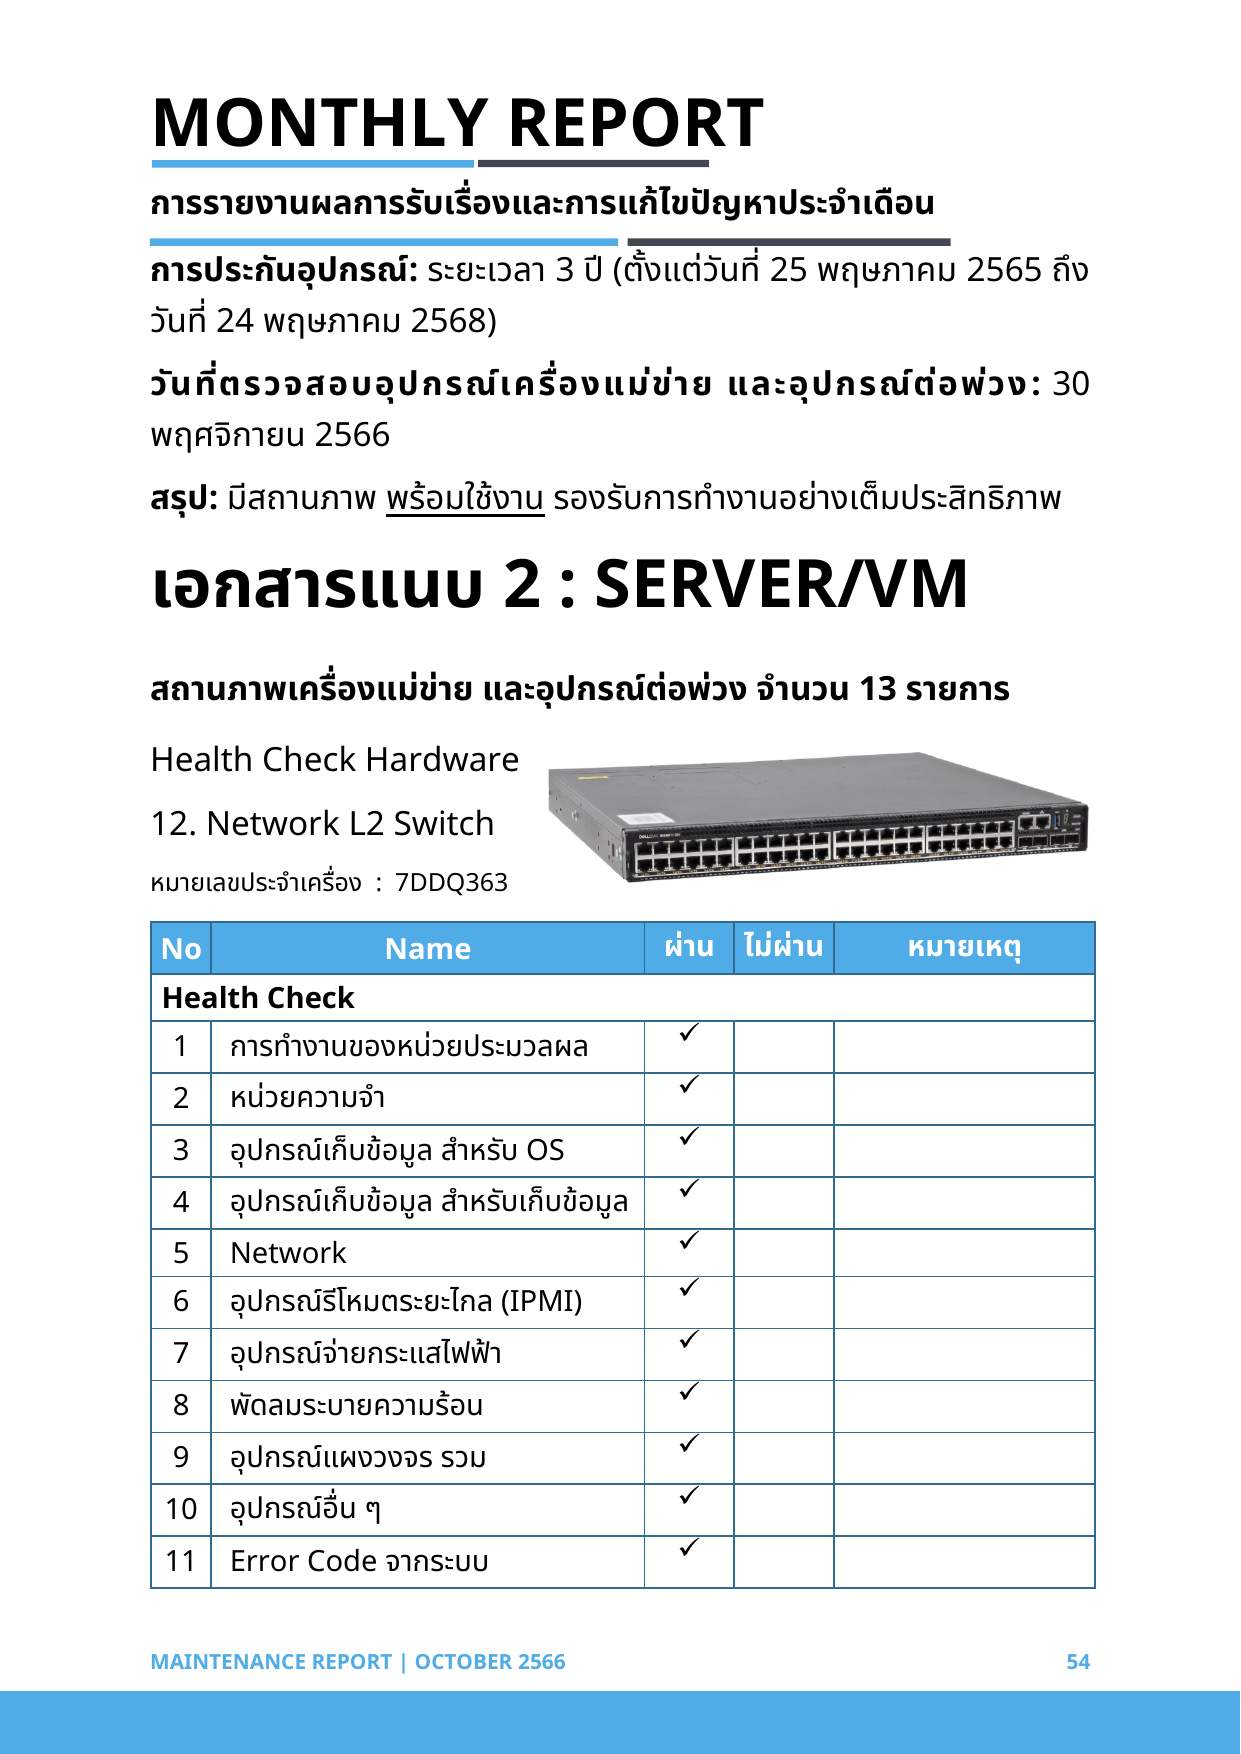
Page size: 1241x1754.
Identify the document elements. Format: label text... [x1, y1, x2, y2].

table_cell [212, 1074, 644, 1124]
subtitle เอกสารแนบ 2 : SERVER/VM [150, 537, 1090, 637]
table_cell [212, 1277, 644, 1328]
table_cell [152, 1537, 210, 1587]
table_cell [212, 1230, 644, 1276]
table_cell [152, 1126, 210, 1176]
text การประกันอุปกรณ์: ระยะเวลา 3 ปี (ตั้งแต่วันที่ 25 พฤษภาคม 2565 ถึงวันที่ 24 พฤษภาคม 2568) [150, 246, 1090, 347]
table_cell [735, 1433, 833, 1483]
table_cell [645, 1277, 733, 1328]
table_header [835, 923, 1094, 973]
text สรุป: มีสถานภาพ พร้อมใช้งาน รองรับการทำงานอย่างเต็มประสิทธิภาพ [150, 474, 1090, 524]
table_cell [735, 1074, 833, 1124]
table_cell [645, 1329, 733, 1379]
text หมายเลขประจำเครื่อง : 7DDQ363 [150, 865, 1090, 903]
picture [548, 746, 1092, 893]
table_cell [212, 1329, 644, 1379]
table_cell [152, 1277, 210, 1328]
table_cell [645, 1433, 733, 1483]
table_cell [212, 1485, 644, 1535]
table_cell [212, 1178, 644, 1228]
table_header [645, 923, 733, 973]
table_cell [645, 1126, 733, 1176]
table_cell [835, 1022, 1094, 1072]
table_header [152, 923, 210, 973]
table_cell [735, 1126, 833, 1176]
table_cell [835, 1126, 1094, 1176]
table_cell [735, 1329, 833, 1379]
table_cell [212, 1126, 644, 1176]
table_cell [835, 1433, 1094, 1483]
subtitle สถานภาพเครื่องแม่ข่าย และอุปกรณ์ต่อพ่วง จำนวน 13 รายการ [150, 665, 1090, 716]
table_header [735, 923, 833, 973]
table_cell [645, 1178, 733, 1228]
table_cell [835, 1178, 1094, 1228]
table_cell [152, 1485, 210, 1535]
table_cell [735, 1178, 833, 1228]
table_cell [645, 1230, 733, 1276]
text Health Check Hardware [150, 736, 1090, 781]
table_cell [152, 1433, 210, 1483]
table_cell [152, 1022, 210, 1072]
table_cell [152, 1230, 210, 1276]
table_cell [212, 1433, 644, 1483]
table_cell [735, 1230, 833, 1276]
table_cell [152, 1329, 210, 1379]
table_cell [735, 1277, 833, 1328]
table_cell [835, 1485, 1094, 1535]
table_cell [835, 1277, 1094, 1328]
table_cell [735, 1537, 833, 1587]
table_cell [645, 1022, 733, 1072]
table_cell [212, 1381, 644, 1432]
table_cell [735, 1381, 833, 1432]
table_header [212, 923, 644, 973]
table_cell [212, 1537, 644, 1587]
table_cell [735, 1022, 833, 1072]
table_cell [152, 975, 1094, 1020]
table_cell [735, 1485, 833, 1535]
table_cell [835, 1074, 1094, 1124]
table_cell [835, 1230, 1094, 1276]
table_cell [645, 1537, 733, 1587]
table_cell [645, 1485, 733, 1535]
text 12. Network L2 Switch [150, 800, 548, 846]
text วันที่ตรวจสอบอุปกรณ์เครื่องแม่ข่าย และอุปกรณ์ต่อพ่วง: 30 พฤศจิกายน 2566 [150, 360, 1090, 461]
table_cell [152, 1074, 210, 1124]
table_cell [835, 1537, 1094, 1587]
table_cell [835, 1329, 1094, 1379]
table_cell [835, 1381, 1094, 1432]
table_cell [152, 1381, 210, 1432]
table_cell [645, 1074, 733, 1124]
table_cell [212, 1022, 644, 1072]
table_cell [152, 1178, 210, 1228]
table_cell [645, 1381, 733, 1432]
